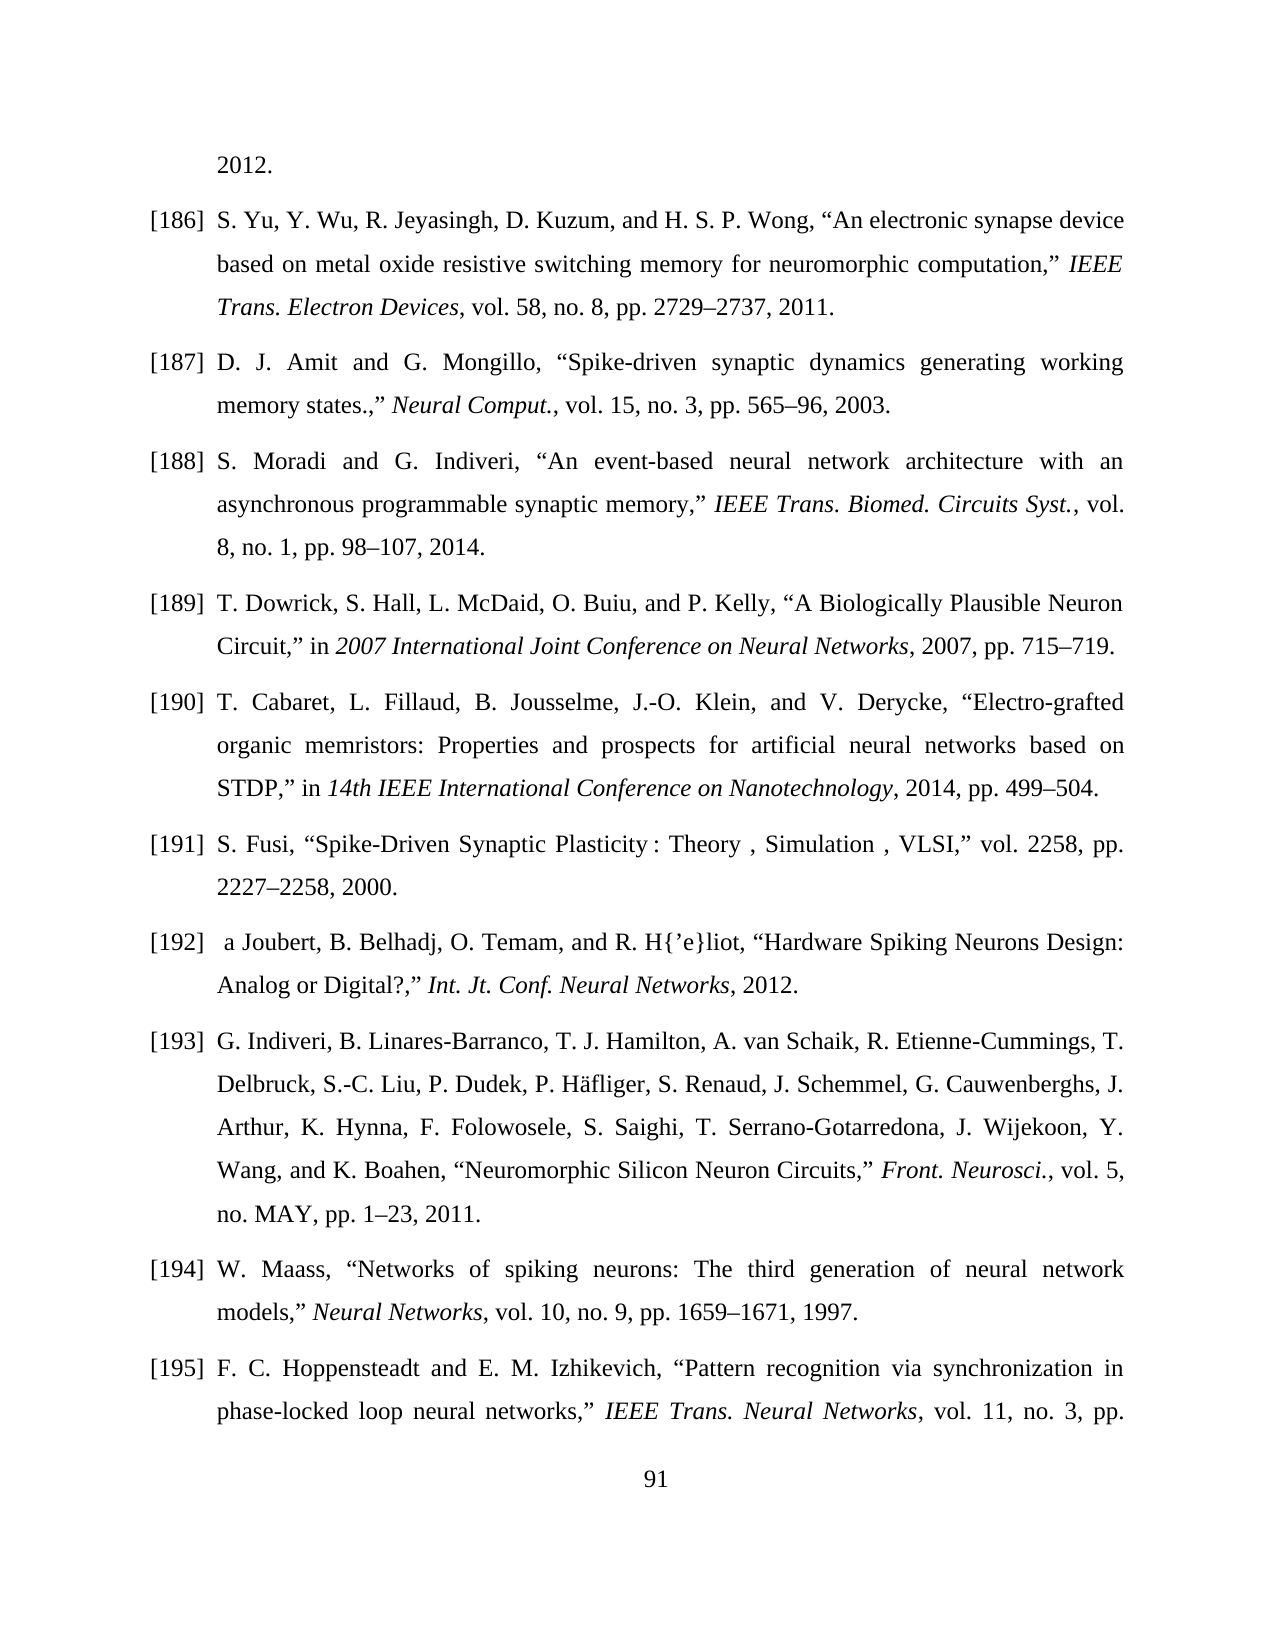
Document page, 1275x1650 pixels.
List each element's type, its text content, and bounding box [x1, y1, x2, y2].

text [192] a Joubert, B. Belhadj, O. Temam, and R. H{’e}liot, “Hardware Spiking Neurons Design: Analog or Digital?,” Int. Jt. Conf. Neural Networks, 2012. [150, 927, 1125, 999]
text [150, 1353, 1125, 1425]
text [188] S. Moradi and G. Indiveri, “An event-based neural network architecture with an asynchronous programmable synaptic memory,” IEEE Trans. Biomed. Circuits Syst., vol. 8, no. 1, pp. 98–107, 2014. [150, 446, 1125, 561]
text [189] T. Dowrick, S. Hall, L. McDaid, O. Buiu, and P. Kelly, “A Biologically Plausible Neuron Circuit,” in 2007 International Joint Conference on Neural Networks, 2007, pp. 715–719. [150, 588, 1125, 660]
text [193] G. Indiveri, B. Linares-Barranco, T. J. Hamilton, A. van Schaik, R. Etienne-Cummings, T. Delbruck, S.-C. Liu, P. Dudek, P. Häfliger, S. Renaud, J. Schemmel, G. Cauwenberghs, J. Arthur, K. Hynna, F. Folowosele, S. Saighi, T. Serrano-Gotarredona, J. Wijekoon, Y. Wang, and K. Boahen, “Neuromorphic Silicon Neuron Circuits,” Front. Neurosci., vol. 5, no. MAY, pp. 1–23, 2011. [150, 1026, 1125, 1227]
text [194] W. Maass, “Networks of spiking neurons: The third generation of neural network models,” Neural Networks, vol. 10, no. 9, pp. 1659–1671, 1997. [150, 1254, 1125, 1326]
text [186] S. Yu, Y. Wu, R. Jeyasingh, D. Kuzum, and H. S. P. Wong, “An electronic synapse device based on metal oxide resistive switching memory for neuromorphic computation,” IEEE Trans. Electron Devices, vol. 58, no. 8, pp. 2729–2737, 2011. [150, 206, 1125, 321]
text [150, 150, 1125, 179]
text [187] D. J. Amit and G. Mongillo, “Spike-driven synaptic dynamics generating working memory states.,” Neural Comput., vol. 15, no. 3, pp. 565–96, 2003. [150, 347, 1125, 419]
text [191] S. Fusi, “Spike-Driven Synaptic Plasticity : Theory , Simulation , VLSI,” vol. 2258, pp. 2227–2258, 2000. [150, 829, 1125, 901]
text [190] T. Cabaret, L. Fillaud, B. Jousselme, J.-O. Klein, and V. Derycke, “Electro-grafted organic memristors: Properties and prospects for artificial neural networks based on STDP,” in 14th IEEE International Conference on Nanotechnology, 2014, pp. 499–504. [150, 687, 1125, 802]
